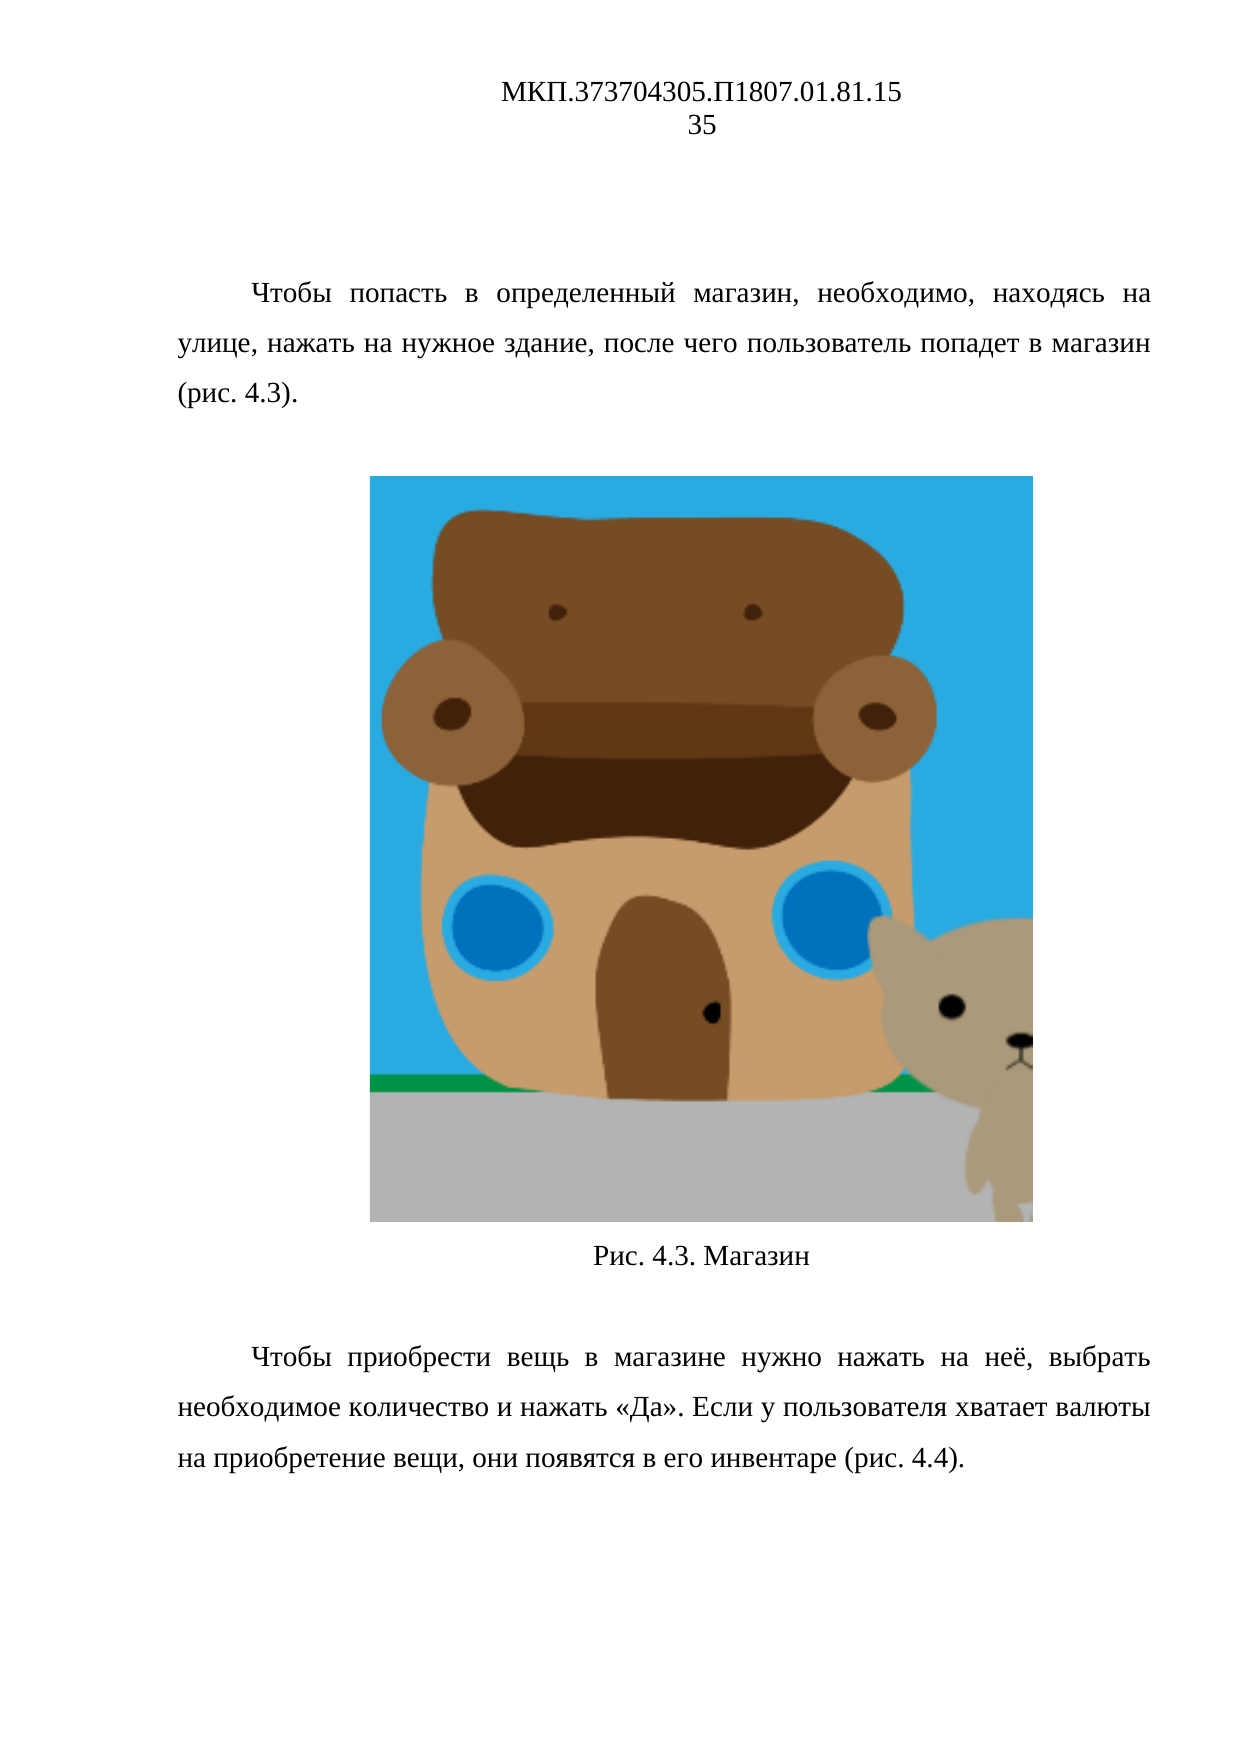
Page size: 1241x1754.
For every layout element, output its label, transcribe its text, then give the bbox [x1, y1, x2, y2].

text Чтобы попасть в определенный магазин, необходимо, находясь на улице, нажать на нужное здание, после чего пользователь попадет в магазин (рис. 4.3). [177, 275, 1152, 409]
text Чтобы приобрести вещь в магазине нужно нажать на неё, выбрать необходимое количество и нажать «Да». Если у пользователя хватает валюты на приобретение вещи, они появятся в его инвентаре (рис. 4.4). [177, 1339, 1152, 1473]
picture [369, 476, 1033, 1222]
text Рис. 4.3. Магазин [177, 1238, 1152, 1272]
